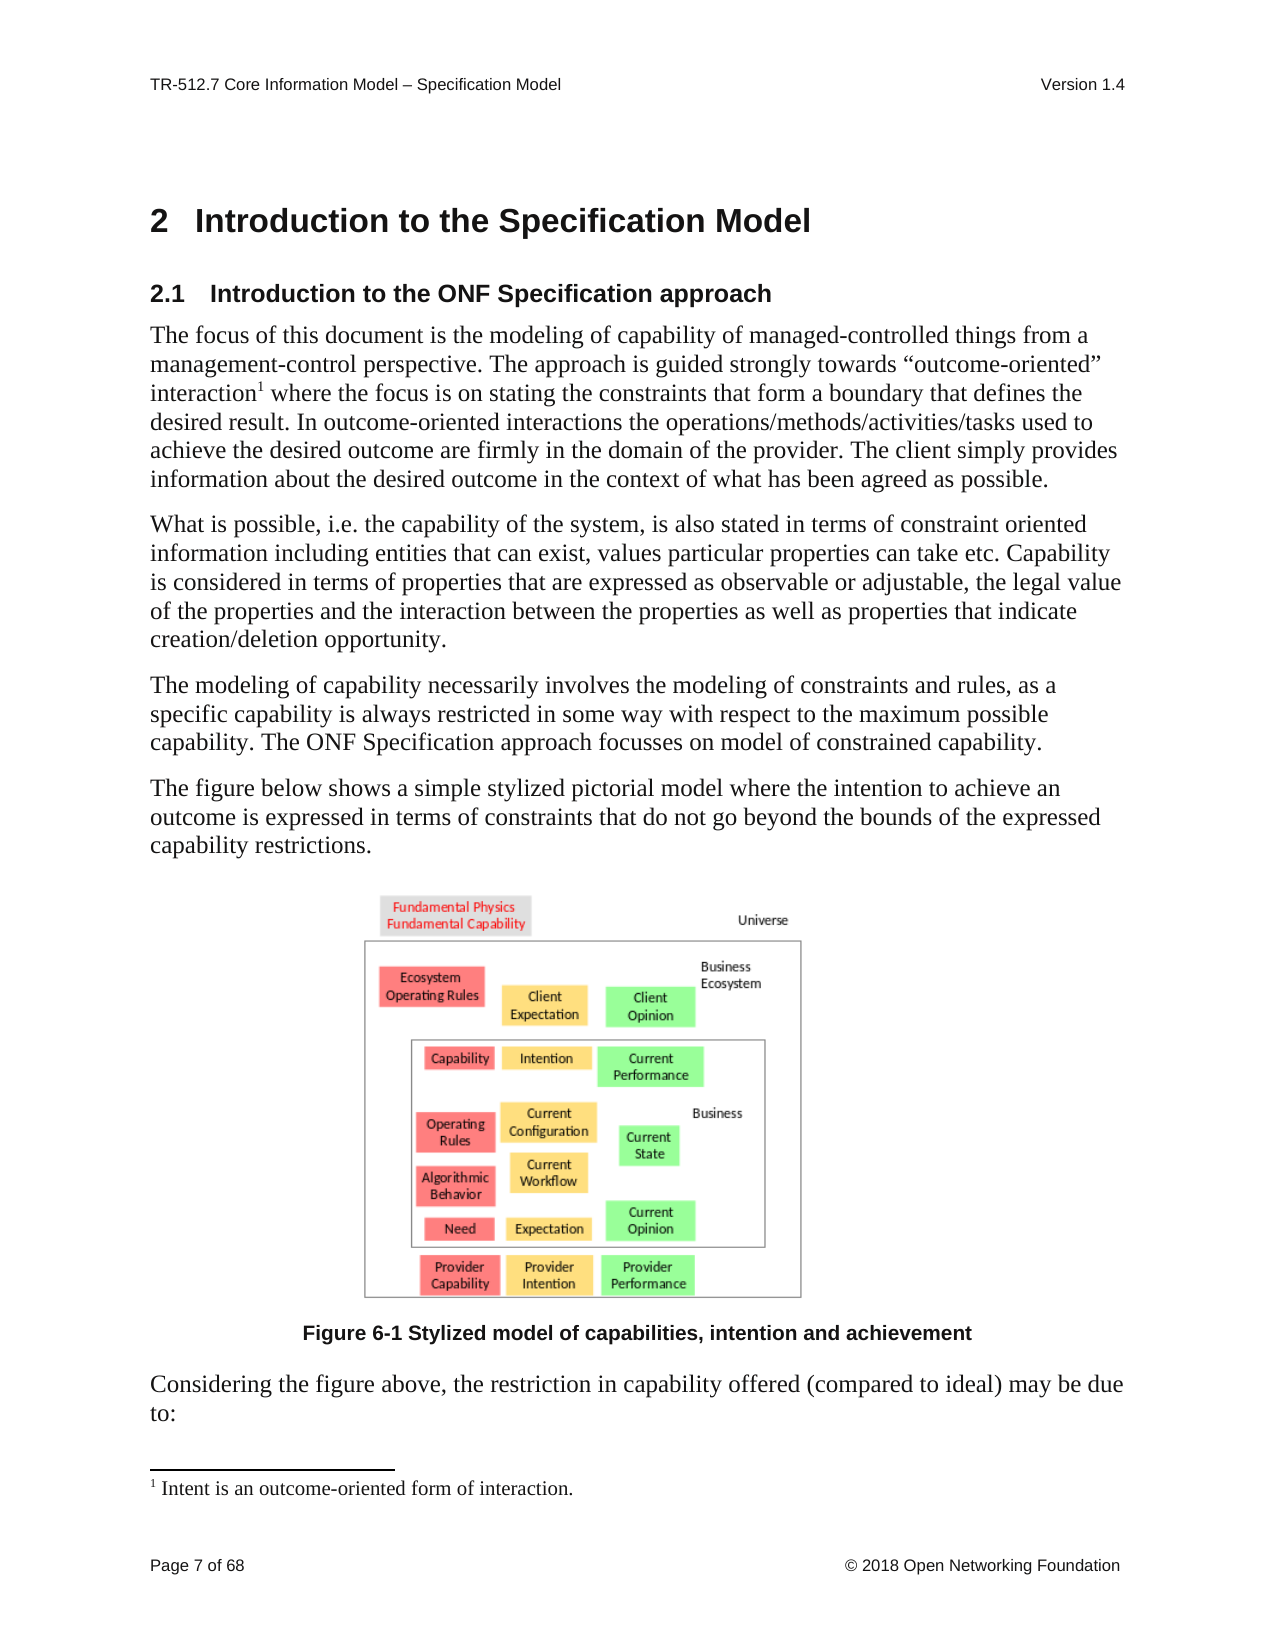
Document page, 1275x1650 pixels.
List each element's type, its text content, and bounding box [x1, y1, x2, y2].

text The focus of this document is the modeling of capability of managed-controlled things from a management-control perspective. The approach is guided strongly towards “outcome-oriented” interaction where the focus is on stating the constraints that form a boundary that defines the desired result. In outcome-oriented interactions the operations/methods/activities/tasks used to achieve the desired outcome are firmly in the domain of the provider. The client simply provides information about the desired outcome in the context of what has been agreed as possible. [150, 320, 1125, 493]
text Considering the figure above, the restriction in capability offered (compared to ideal) may be due to: [150, 1369, 1125, 1427]
text What is possible, i.e. the capability of the system, is also stated in terms of constraint oriented information including entities that can exist, values particular properties can take etc. Capability is considered in terms of properties that are expressed as observable or adjustable, the legal value of the properties and the interaction between the properties as well as properties that indicate creation/deletion opportunity. [150, 509, 1125, 653]
text The modeling of capability necessarily involves the modeling of constraints and rules, as a specific capability is always restricted in some way with respect to the maximum possible capability. The ONF Specification approach focusses on model of constrained capability. [150, 670, 1125, 756]
subtitle Introduction to the Specification Model [150, 196, 1125, 242]
subtitle Introduction to the ONF Specification approach [150, 279, 1125, 308]
text The figure below shows a simple stylized pictorial model where the intention to achieve an outcome is expressed in terms of constraints that do not go beyond the bounds of the expressed capability restrictions. [150, 773, 1125, 859]
